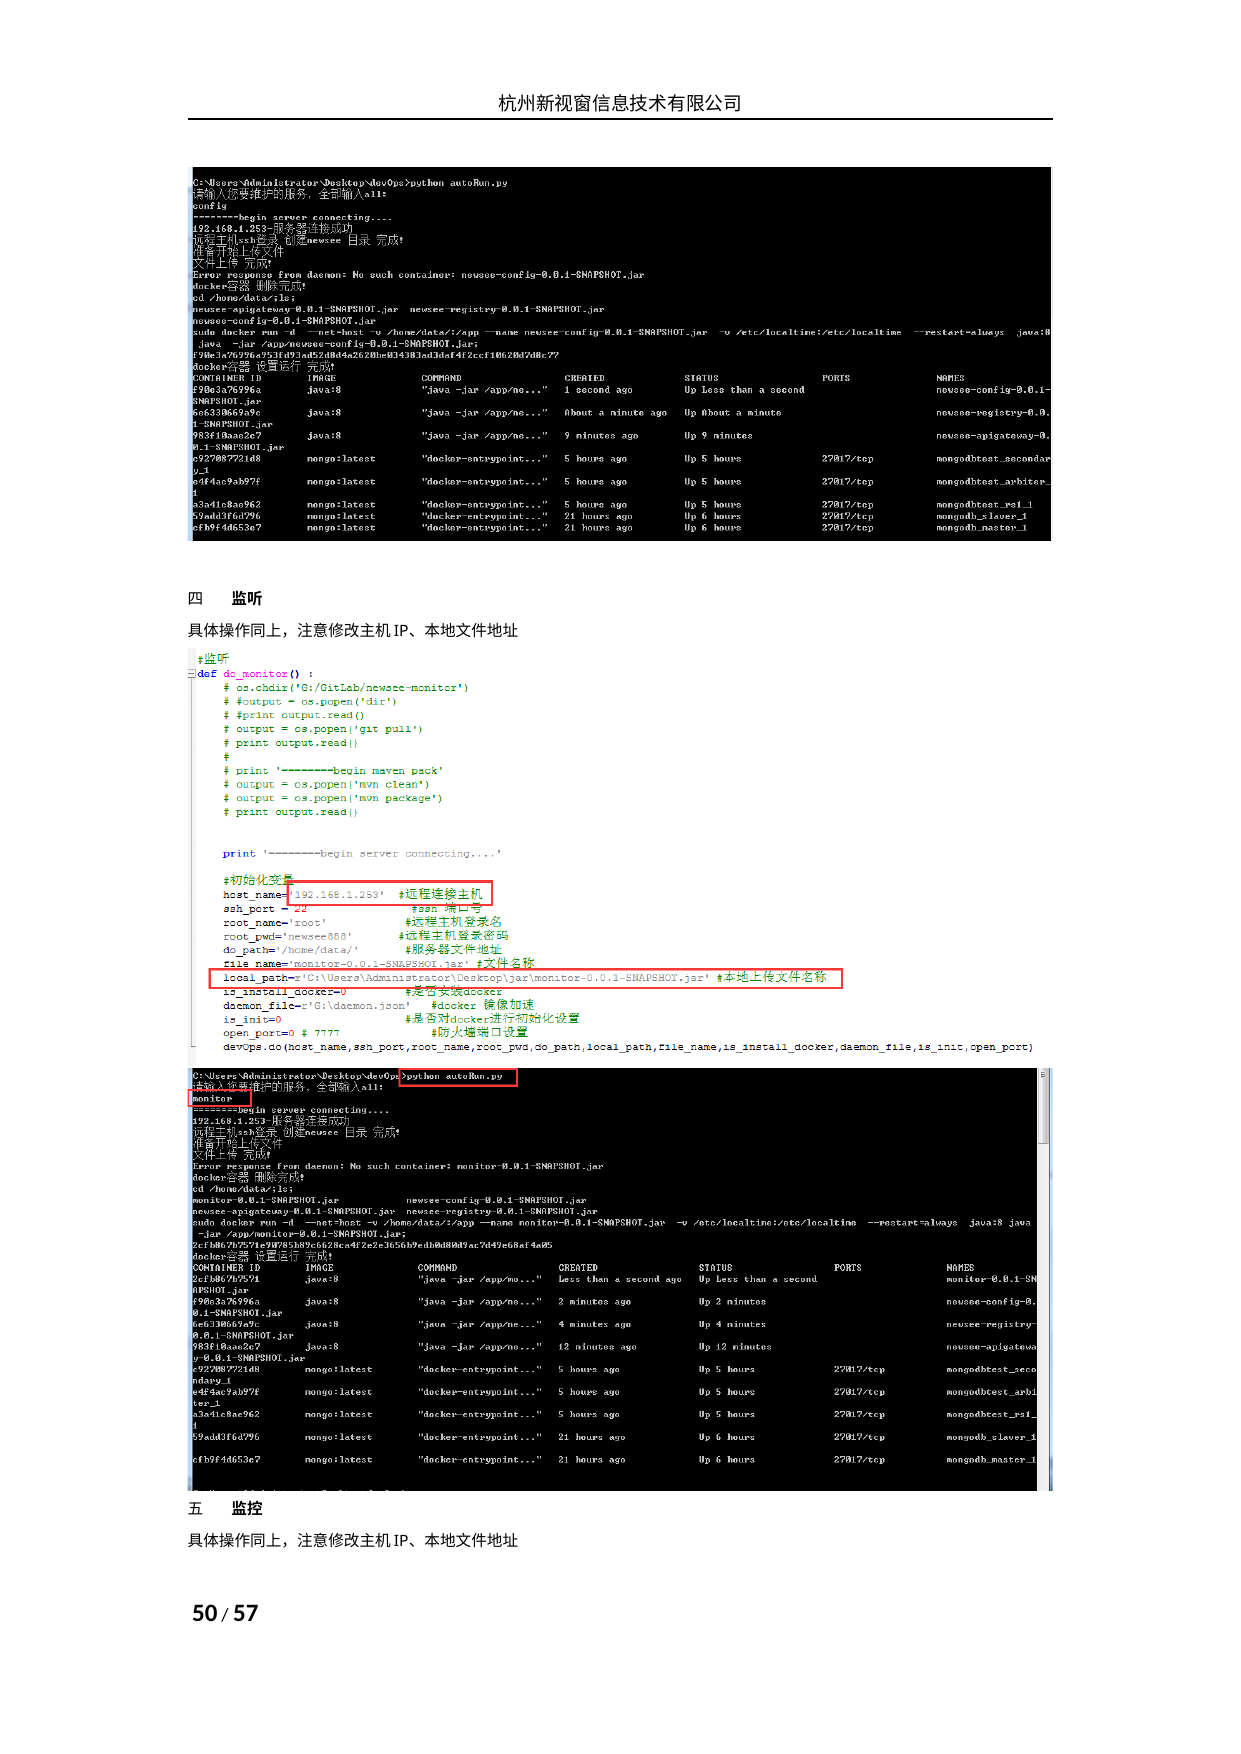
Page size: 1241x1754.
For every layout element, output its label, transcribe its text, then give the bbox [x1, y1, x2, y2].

subtitle 监控 [187, 1491, 1053, 1523]
text 具体操作同上，注意修改主机IP、本地文件地址 [187, 613, 1053, 646]
picture [187, 167, 1053, 541]
text 具体操作同上，注意修改主机IP、本地文件地址 [187, 1523, 1053, 1556]
picture [187, 648, 1053, 1066]
picture [187, 1068, 1053, 1491]
subtitle 监听 [187, 581, 1053, 613]
